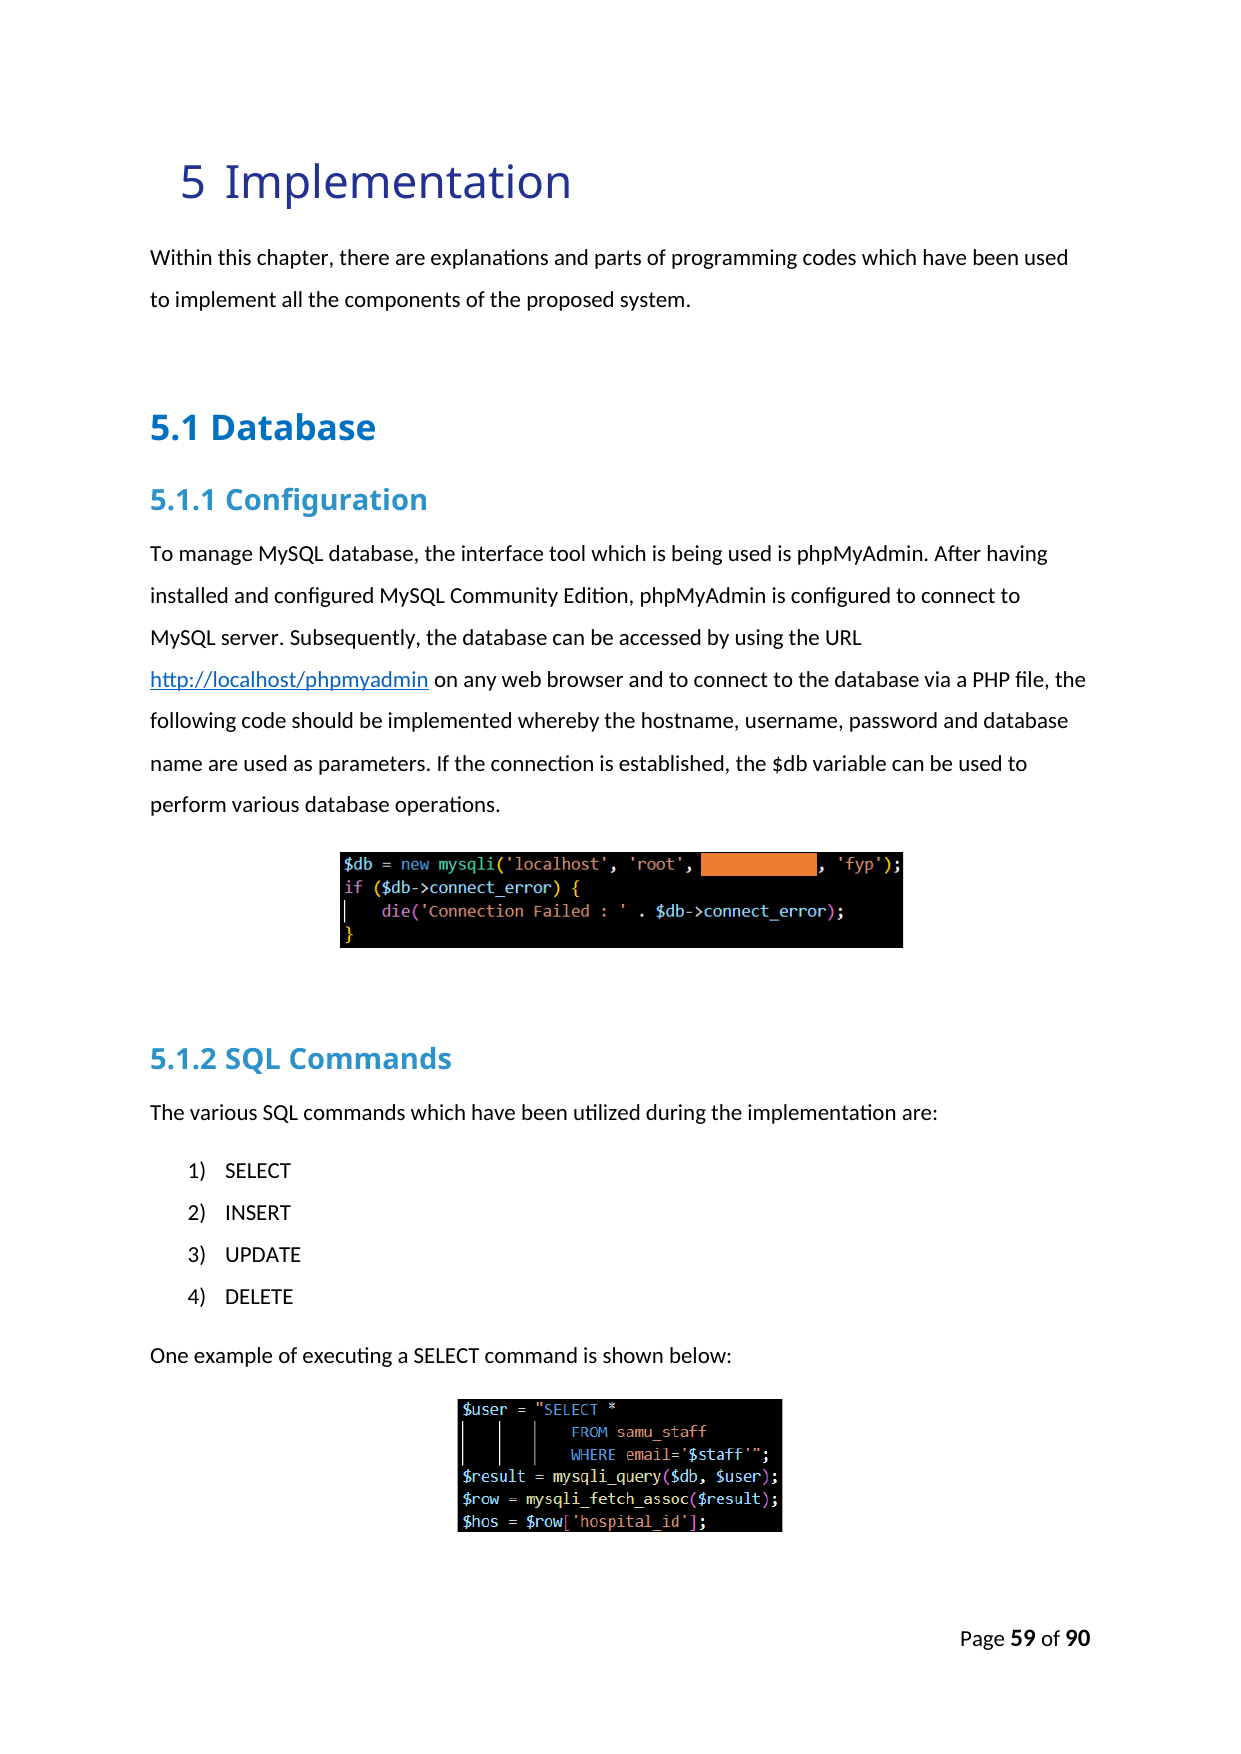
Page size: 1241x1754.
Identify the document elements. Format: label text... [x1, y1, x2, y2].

subtitle SQL Commands [150, 1038, 1090, 1078]
subtitle Implementation [179, 150, 1090, 212]
text One example of executing a SELECT command is shown below: [150, 1341, 1090, 1369]
list UPDATE [187, 1240, 1090, 1268]
list DELETE [187, 1282, 1090, 1310]
list INSERT [187, 1198, 1090, 1226]
list SELECT [187, 1156, 1090, 1184]
subtitle Database [150, 403, 1090, 451]
text Within this chapter, there are explanations and parts of programming codes which have been used to implement all the components of the proposed system. [150, 243, 1090, 313]
picture [457, 1399, 783, 1532]
subtitle Configuration [150, 479, 1090, 519]
text To manage MySQL database, the interface tool which is being used is phpMyAdmin. After having installed and configured MySQL Community Edition, phpMyAdmin is configured to connect to MySQL server. Subsequently, the database can be accessed by using the URL http://localhost/phpmyadmin on any web browser and to connect to the database via a PHP file, the following code should be implemented whereby the hostname, username, password and database name are used as parameters. If the connection is established, the $db variable can be used to perform various database operations. [150, 539, 1090, 819]
text The various SQL commands which have been utilized during the implementation are: [150, 1098, 1090, 1126]
picture [337, 849, 904, 949]
